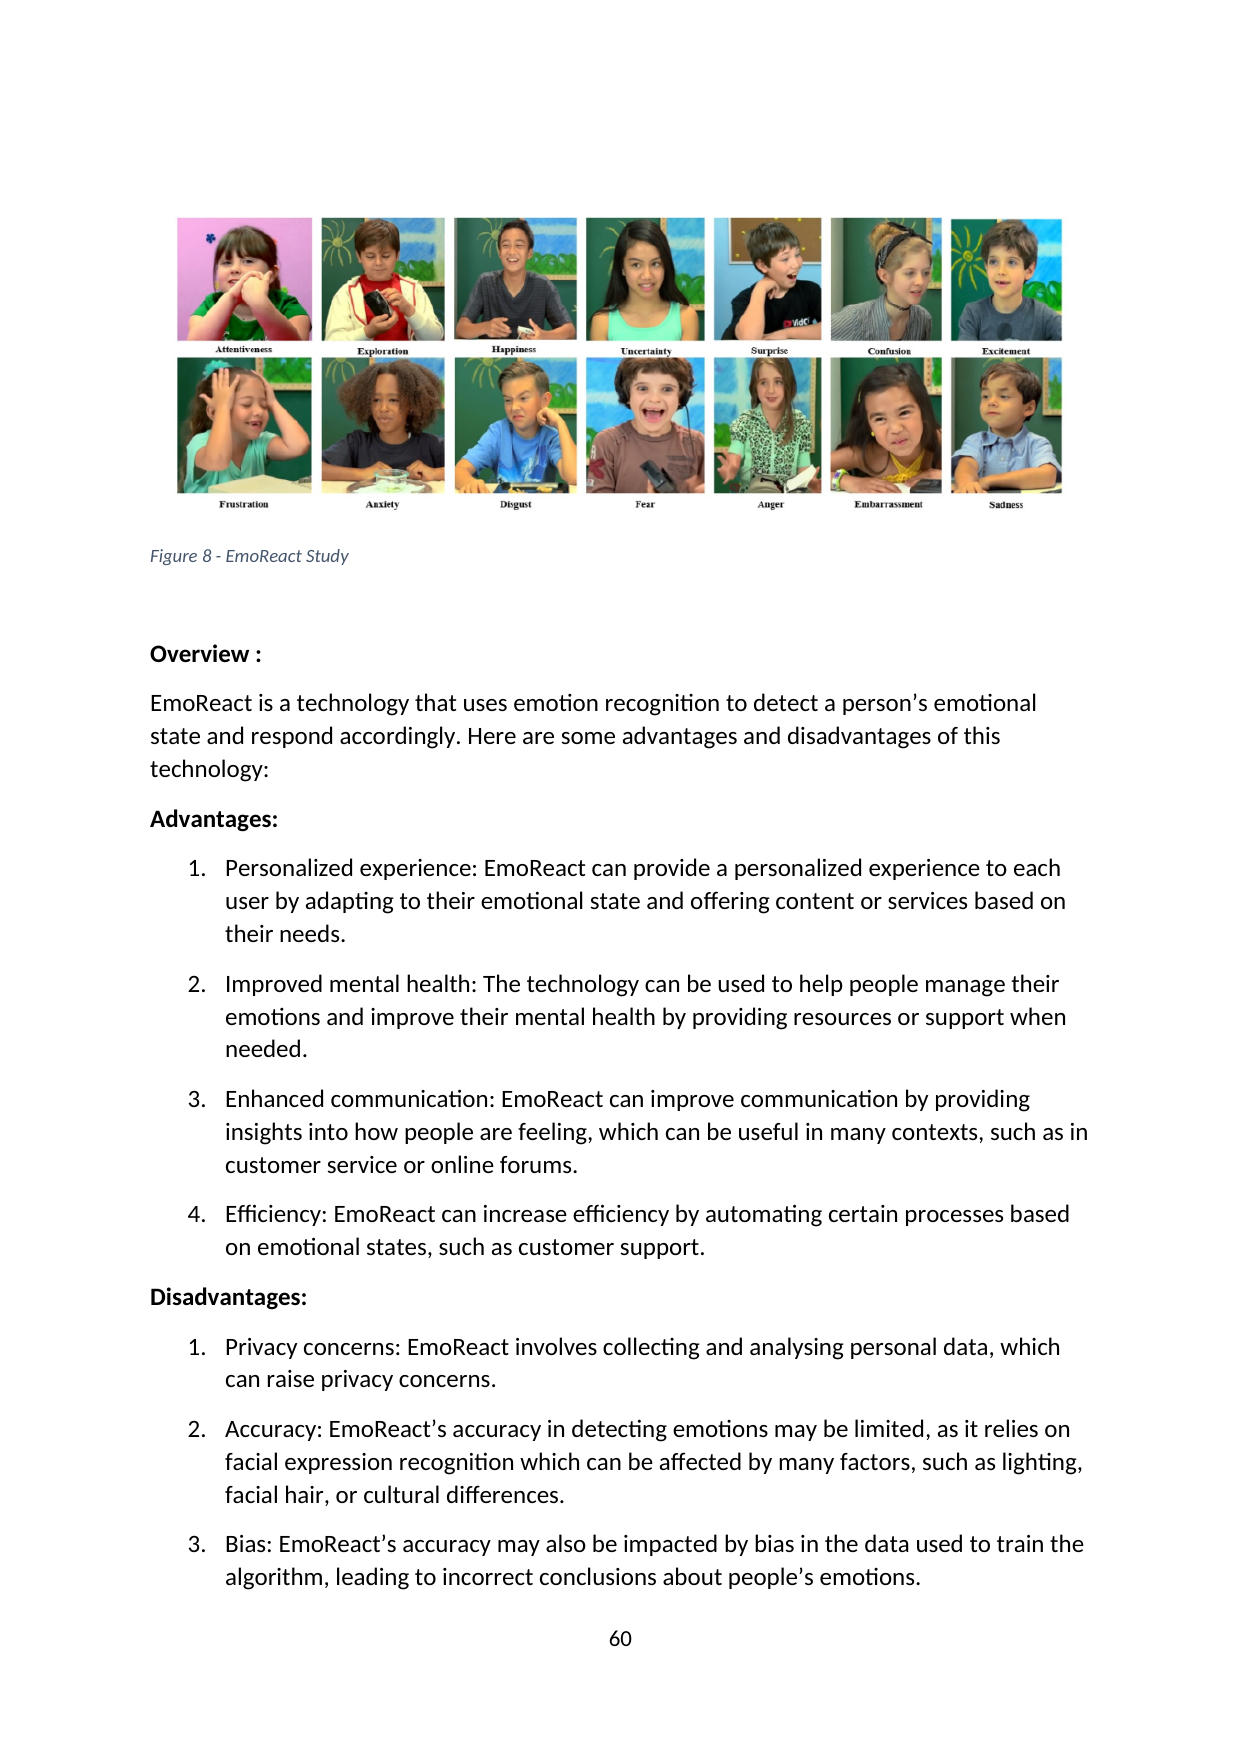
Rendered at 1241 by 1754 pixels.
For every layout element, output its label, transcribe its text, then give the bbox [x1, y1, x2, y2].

picture [150, 199, 1091, 526]
text Advantages: [150, 803, 1090, 833]
text Overview : [150, 638, 1090, 668]
list Improved mental health: The technology can be used to help people manage their emotions and improve their mental health by providing resources or support when needed. [187, 968, 1090, 1064]
list Efficiency: EmoReact can increase efficiency by automating certain processes based on emotional states, such as customer support. [187, 1198, 1090, 1262]
list Enhanced communication: EmoReact can improve communication by providing insights into how people are feeling, which can be useful in many contexts, such as in customer service or online forums. [187, 1083, 1090, 1179]
text Disadvantages: [150, 1281, 1090, 1312]
list Bias: EmoReact’s accuracy may also be impacted by bias in the data used to train the algorithm, leading to incorrect conclusions about people’s emotions. [187, 1528, 1090, 1592]
list Accuracy: EmoReact’s accuracy in detecting emotions may be limited, as it relies on facial expression recognition which can be affected by many factors, such as lighting, facial hair, or cultural differences. [187, 1413, 1090, 1509]
text EmoReact is a technology that uses emotion recognition to detect a person’s emotional state and respond accordingly. Here are some advantages and disadvantages of this technology: [150, 687, 1090, 784]
list Personalized experience: EmoReact can provide a personalized experience to each user by adapting to their emotional state and offering content or services based on their needs. [187, 852, 1090, 949]
list Privacy concerns: EmoReact involves collecting and analysing personal data, which can raise privacy concerns. [187, 1331, 1090, 1394]
